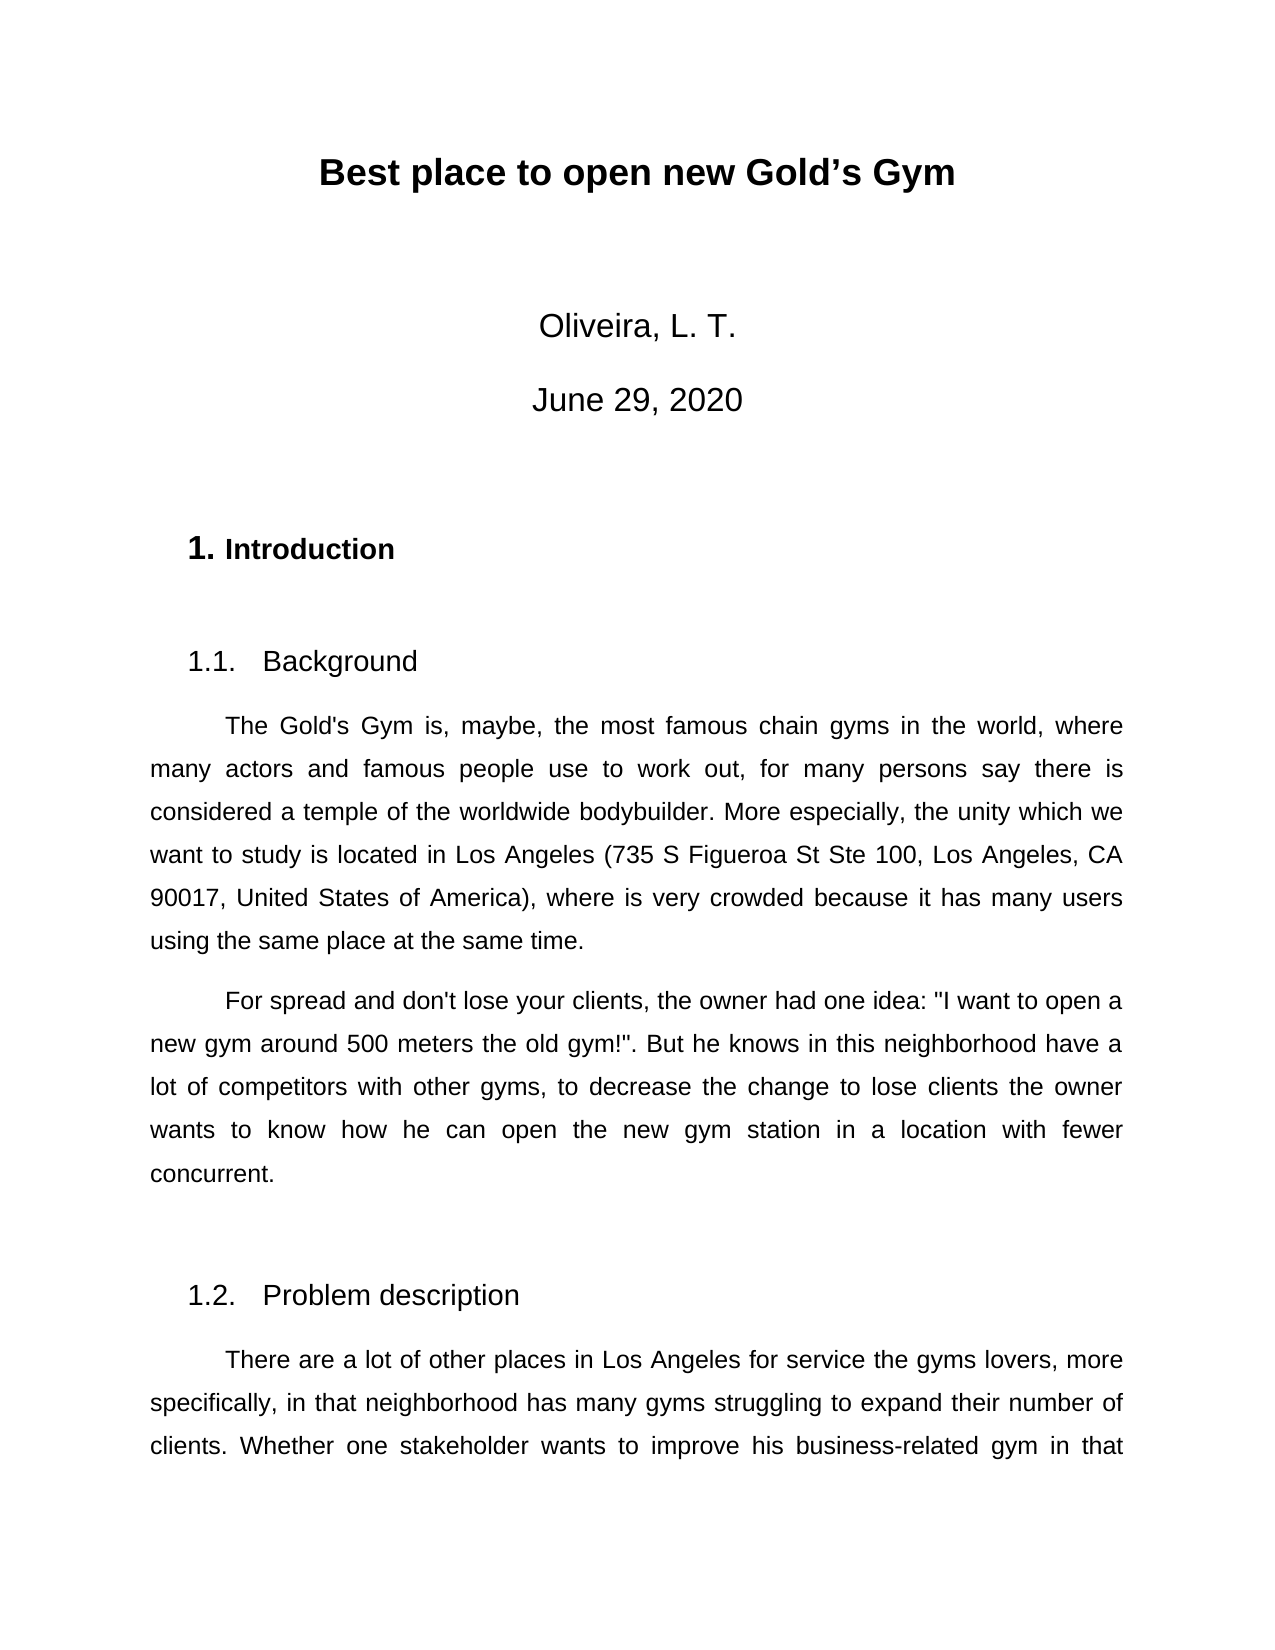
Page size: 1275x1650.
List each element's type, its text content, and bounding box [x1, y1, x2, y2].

list Background [187, 644, 1125, 677]
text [150, 1345, 1125, 1460]
list Introduction [187, 528, 1125, 567]
list Problem description [187, 1278, 1125, 1312]
text Best place to open new Gold’s Gym [150, 150, 1125, 193]
text The Gold's Gym is, maybe, the most famous chain gyms in the world, where many actors and famous people use to work out, for many persons say there is considered a temple of the worldwide bodybuilder. More especially, the unity which we want to study is located in Los Angeles (735 S Figueroa St Ste 100, Los Angeles, CA 90017, United States of America), where is very crowded because it has many users using the same place at the same time. [150, 711, 1125, 955]
text Oliveira, L. T. [150, 306, 1125, 344]
text June 29, 2020 [150, 380, 1125, 418]
text For spread and don't lose your clients, the owner had one idea: "I want to open a new gym around 500 meters the old gym!". But he knows in this neighborhood have a lot of competitors with other gyms, to decrease the change to lose clients the owner wants to know how he can open the new gym station in a location with fewer concurrent. [150, 986, 1125, 1187]
